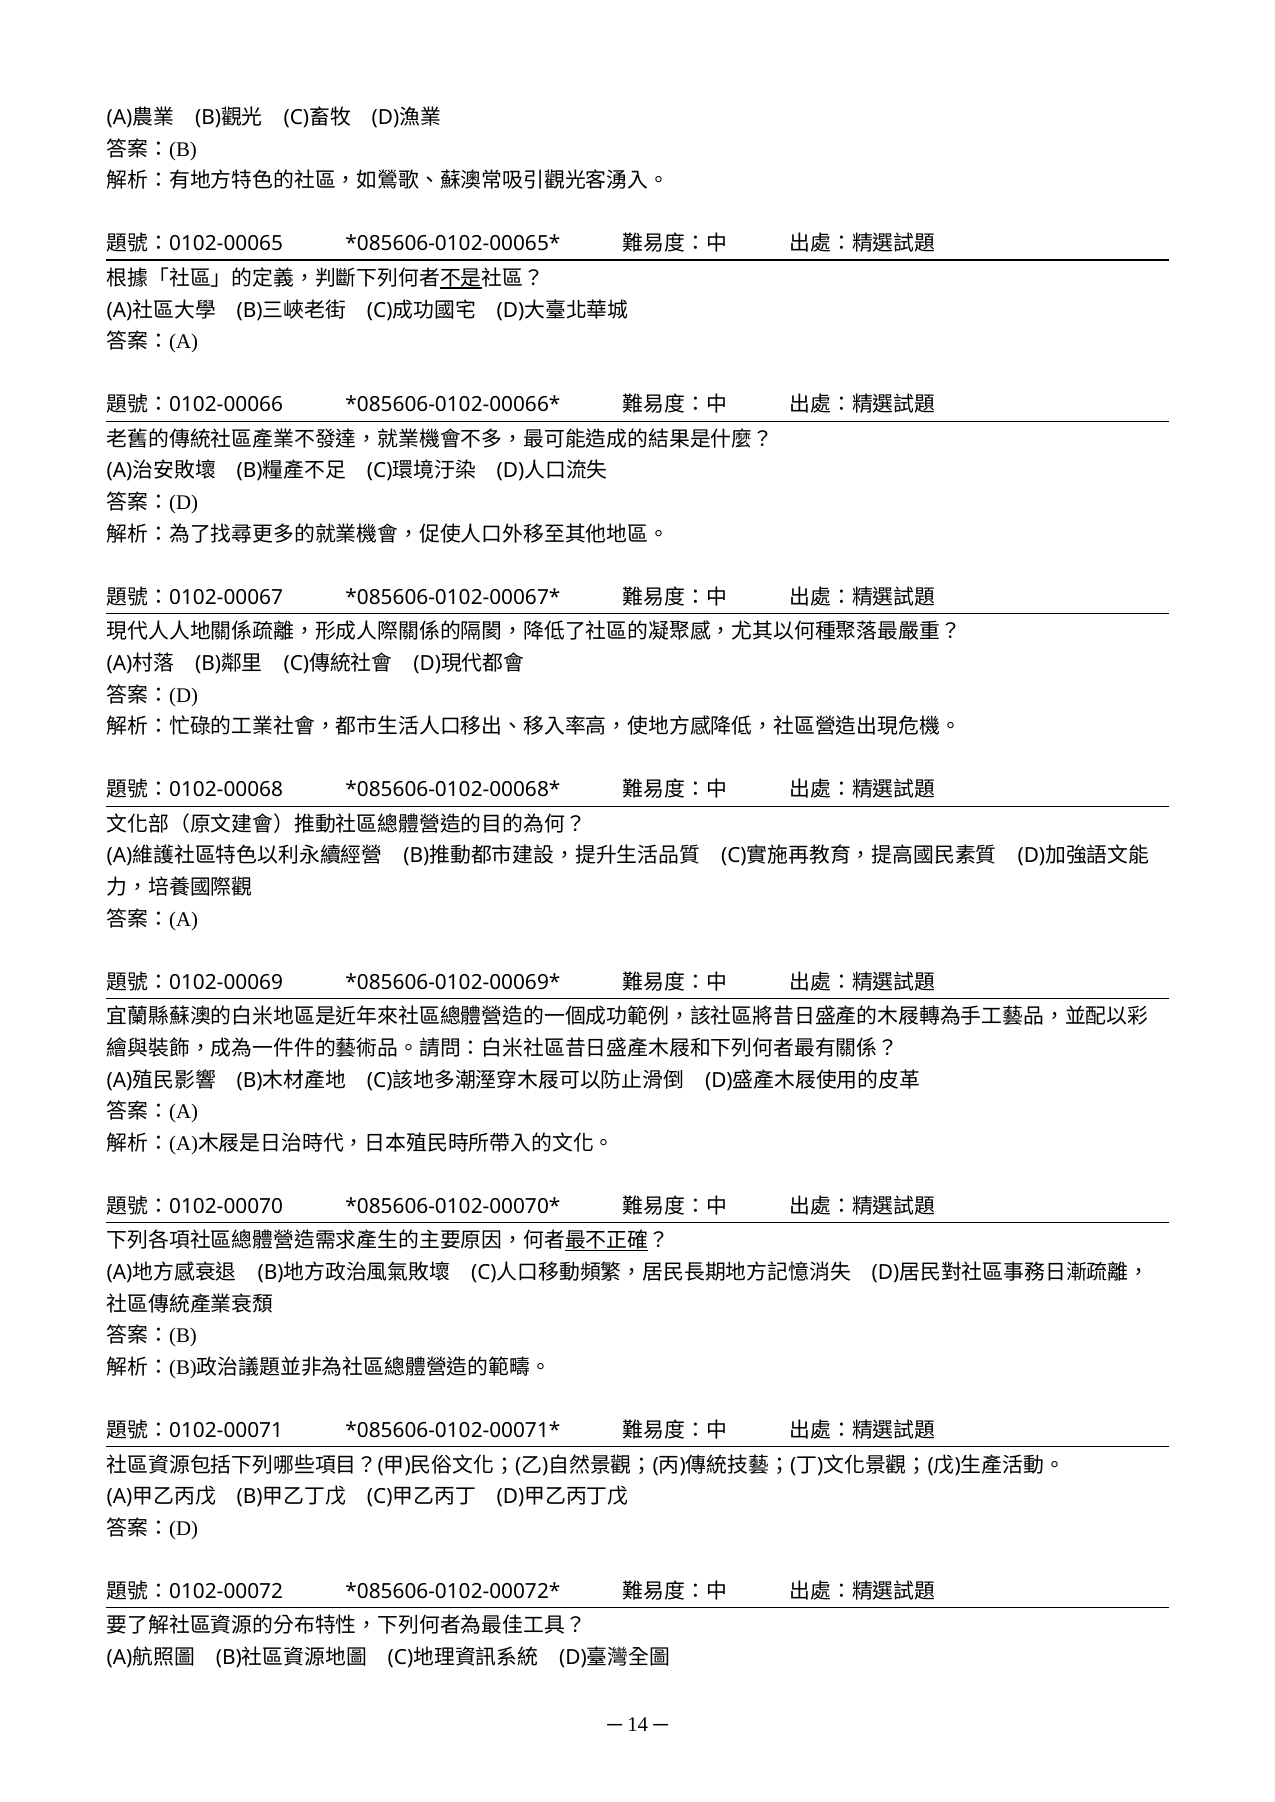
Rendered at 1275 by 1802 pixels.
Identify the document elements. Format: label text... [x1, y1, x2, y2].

text 宜蘭縣蘇澳的白米地區是近年來社區總體營造的一個成功範例，該社區將昔日盛產的木屐轉為手工藝品，並配以彩繪與裝飾，成為一件件的藝術品。請問：白米社區昔日盛產木屐和下列何者最有關係？ (A)殖民影響 (B)木材產地 (C)該地多潮溼穿木屐可以防止滑倒 (D)盛產木屐使用的皮革 [106, 999, 1169, 1094]
text 答案：(D) [106, 677, 1169, 709]
text 文化部（原文建會）推動社區總體營造的目的為何？ (A)維護社區特色以利永續經營 (B)推動都市建設，提升生活品質 (C)實施再教育，提高國民素質 (D)加強語文能力，培養國際觀 [106, 807, 1169, 901]
text 題號：0102-00069 *085606-0102-00069* 難易度：中 出處：精選試題 [106, 964, 1169, 998]
text 現代人人地關係疏離，形成人際關係的隔閡，降低了社區的凝聚感，尤其以何種聚落最嚴重？ (A)村落 (B)鄰里 (C)傳統社會 (D)現代都會 [106, 614, 1169, 677]
text 答案：(B) [106, 131, 1169, 163]
text 解析：(B)政治議題並非為社區總體營造的範疇。 [106, 1349, 1169, 1381]
text 答案：(A) [106, 901, 1169, 933]
text 解析：忙碌的工業社會，都市生活人口移出、移入率高，使地方感降低，社區營造出現危機。 [106, 709, 1169, 740]
text 社區資源包括下列哪些項目？(甲)民俗文化；(乙)自然景觀；(丙)傳統技藝；(丁)文化景觀；(戊)生產活動。 (A)甲乙丙戊 (B)甲乙丁戊 (C)甲乙丙丁 (D)甲乙丙丁戊 [106, 1447, 1169, 1510]
text 解析：為了找尋更多的就業機會，促使人口外移至其他地區。 [106, 516, 1169, 548]
text 題號：0102-00071 *085606-0102-00071* 難易度：中 出處：精選試題 [106, 1412, 1169, 1446]
text 題號：0102-00072 *085606-0102-00072* 難易度：中 出處：精選試題 [106, 1573, 1169, 1607]
text 要了解社區資源的分布特性，下列何者為最佳工具？ (A)航照圖 (B)社區資源地圖 (C)地理資訊系統 (D)臺灣全圖 [106, 1608, 1169, 1671]
text 根據「社區」的定義，判斷下列何者不是社區？ (A)社區大學 (B)三峽老街 (C)成功國宅 (D)大臺北華城 [106, 261, 1169, 324]
text 題號：0102-00067 *085606-0102-00067* 難易度：中 出處：精選試題 [106, 579, 1169, 613]
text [106, 100, 1169, 131]
text 題號：0102-00066 *085606-0102-00066* 難易度：中 出處：精選試題 [106, 387, 1169, 421]
text 解析：有地方特色的社區，如鶯歌、蘇澳常吸引觀光客湧入。 [106, 163, 1169, 194]
text 答案：(A) [106, 324, 1169, 355]
text 答案：(B) [106, 1318, 1169, 1349]
text 答案：(D) [106, 485, 1169, 516]
text 解析：(A)木屐是日治時代，日本殖民時所帶入的文化。 [106, 1125, 1169, 1157]
text 題號：0102-00070 *085606-0102-00070* 難易度：中 出處：精選試題 [106, 1188, 1169, 1222]
text 題號：0102-00068 *085606-0102-00068* 難易度：中 出處：精選試題 [106, 772, 1169, 806]
text 題號：0102-00065 *085606-0102-00065* 難易度：中 出處：精選試題 [106, 226, 1169, 259]
text 答案：(D) [106, 1510, 1169, 1542]
text 老舊的傳統社區產業不發達，就業機會不多，最可能造成的結果是什麼？ (A)治安敗壞 (B)糧產不足 (C)環境汙染 (D)人口流失 [106, 422, 1169, 485]
text 下列各項社區總體營造需求產生的主要原因，何者最不正確？ (A)地方感衰退 (B)地方政治風氣敗壞 (C)人口移動頻繁，居民長期地方記憶消失 (D)居民對社區事務日漸疏離，社區傳統產業衰頹 [106, 1223, 1169, 1318]
text 答案：(A) [106, 1094, 1169, 1125]
